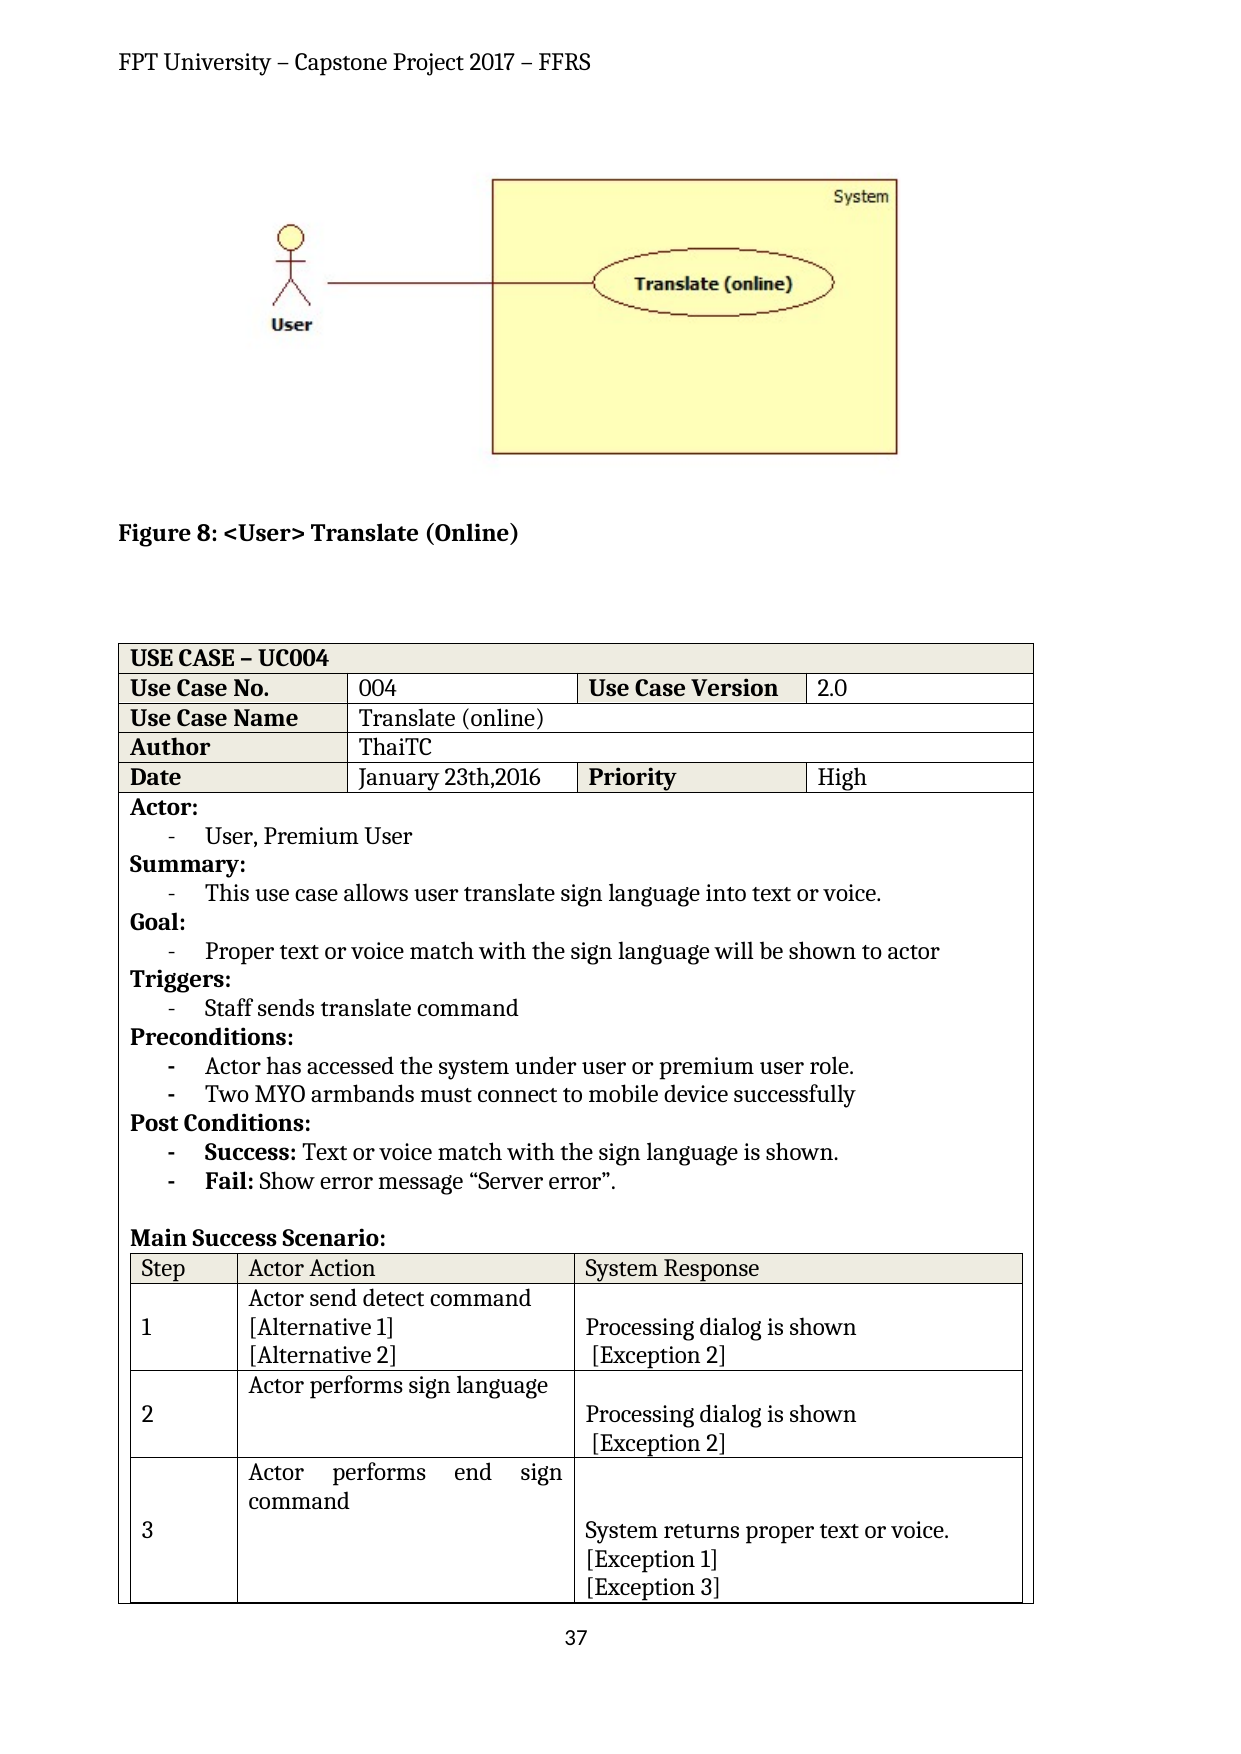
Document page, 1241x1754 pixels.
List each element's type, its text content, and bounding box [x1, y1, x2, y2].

table_cell 004 [348, 674, 577, 702]
text Figure 8: <User> Translate (Online) [118, 519, 1033, 548]
table_cell Date [119, 763, 347, 792]
table_cell Author [119, 733, 347, 762]
table_cell 2.0 [807, 674, 1033, 702]
table_cell Translate (online) [348, 704, 1033, 732]
table_cell Use Case Version [578, 674, 806, 702]
table_cell Priority [578, 763, 806, 792]
table_header USE CASE – UC004 [119, 644, 1033, 673]
table_cell ThaiTC [348, 733, 1033, 762]
table_cell Use Case No. [119, 674, 347, 702]
picture [223, 148, 929, 486]
table_cell Use Case Name [119, 704, 347, 732]
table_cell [119, 793, 1033, 1603]
table_cell January 23th,2016 [348, 763, 577, 792]
table_cell High [807, 763, 1033, 792]
